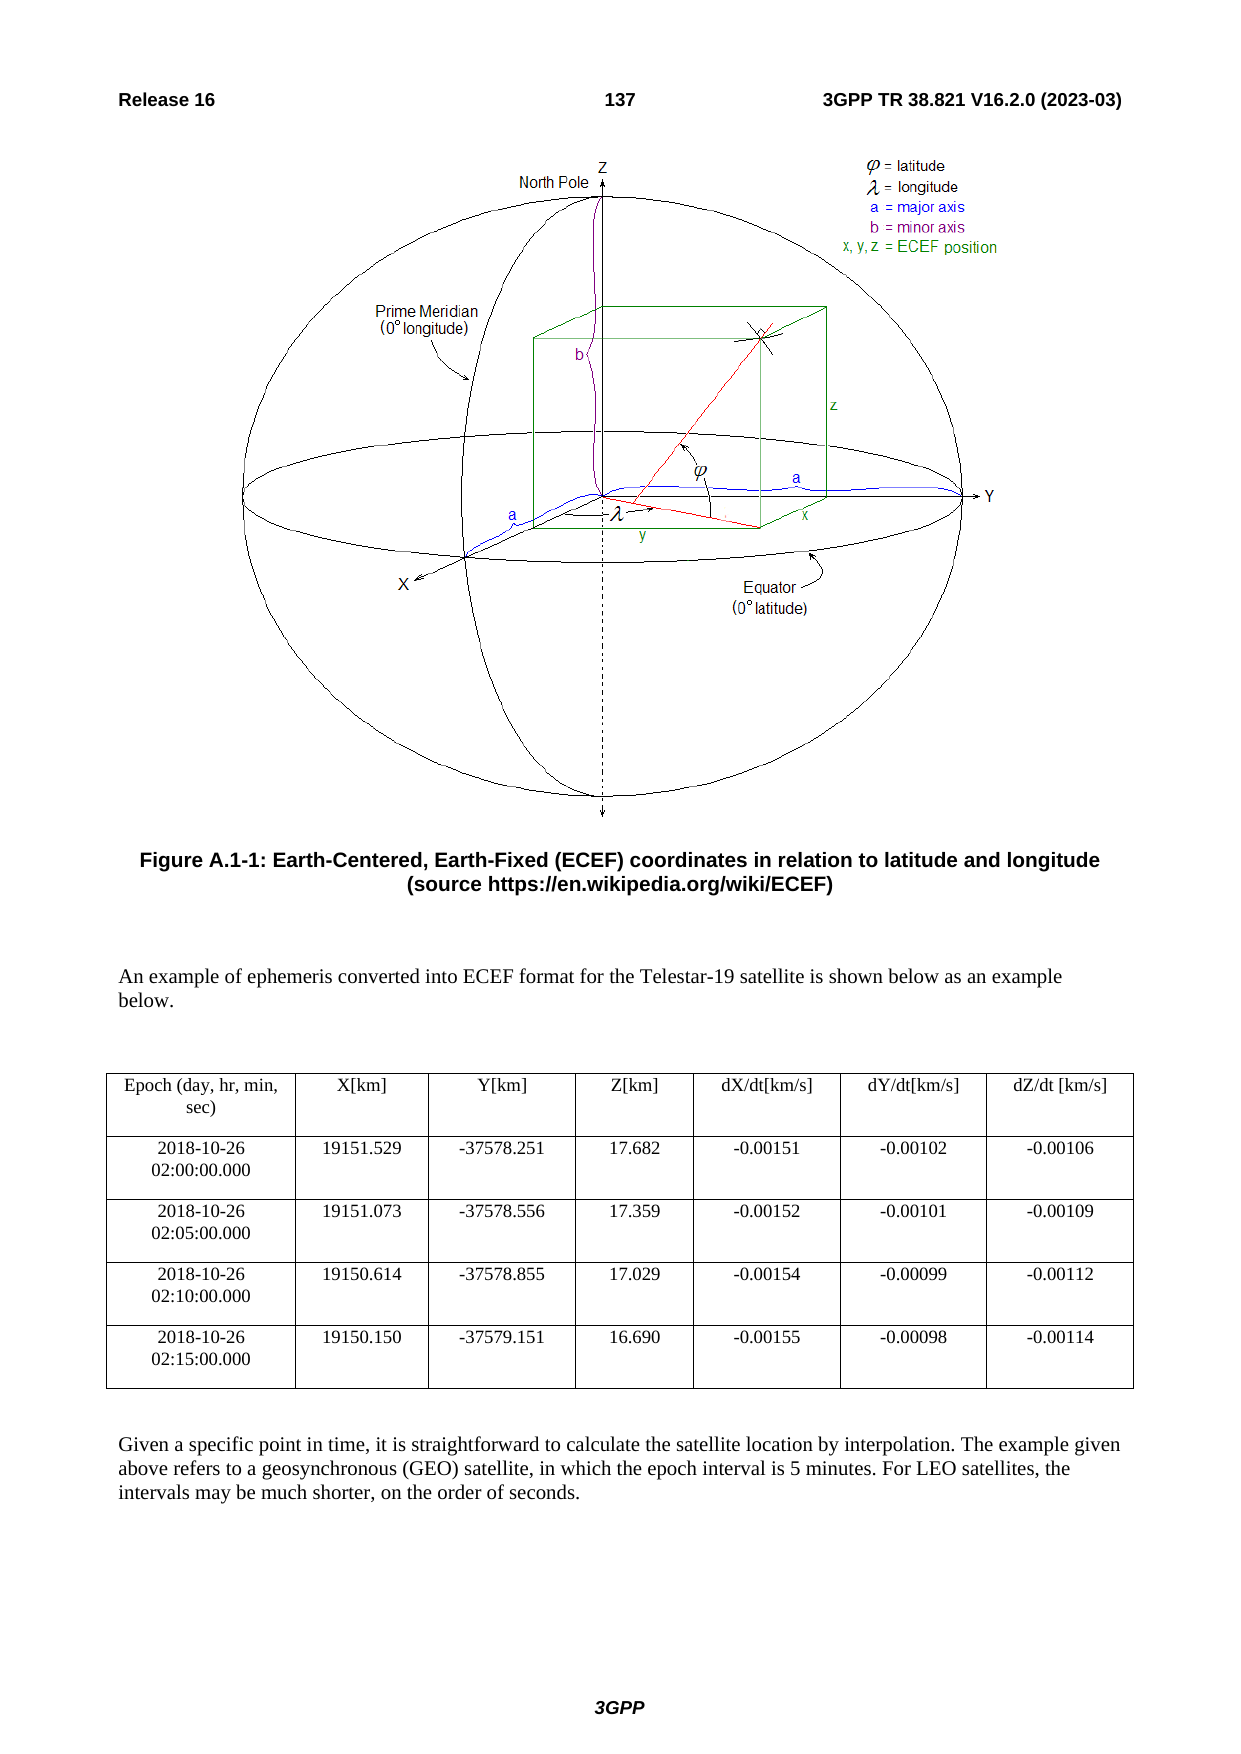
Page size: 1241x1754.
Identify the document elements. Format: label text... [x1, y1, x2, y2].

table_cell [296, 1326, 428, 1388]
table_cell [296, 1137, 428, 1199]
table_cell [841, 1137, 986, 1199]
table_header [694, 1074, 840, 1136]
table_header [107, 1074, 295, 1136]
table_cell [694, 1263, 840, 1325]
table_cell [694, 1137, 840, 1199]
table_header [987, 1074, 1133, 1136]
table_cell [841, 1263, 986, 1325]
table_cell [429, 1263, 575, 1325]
picture [223, 147, 1018, 829]
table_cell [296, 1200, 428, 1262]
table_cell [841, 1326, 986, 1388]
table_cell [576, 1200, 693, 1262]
text Given a specific point in time, it is straightforward to calculate the satellite location by interpolation. The example given above refers to a geosynchronous (GEO) satellite, in which the epoch interval is 5 minutes. For LEO satellites, the intervals may be much shorter, on the order of seconds. [118, 1432, 1122, 1504]
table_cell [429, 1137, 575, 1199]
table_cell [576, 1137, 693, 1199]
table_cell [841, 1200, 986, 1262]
text Figure A.1-1: Earth-Centered, Earth-Fixed (ECEF) coordinates in relation to latitude and longitude (source https://en.wikipedia.org/wiki/ECEF) [118, 848, 1122, 896]
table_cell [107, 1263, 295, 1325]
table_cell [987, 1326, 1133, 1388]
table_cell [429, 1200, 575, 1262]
text An example of ephemeris converted into ECEF format for the Telestar-19 satellite is shown below as an example below. [118, 964, 1122, 1012]
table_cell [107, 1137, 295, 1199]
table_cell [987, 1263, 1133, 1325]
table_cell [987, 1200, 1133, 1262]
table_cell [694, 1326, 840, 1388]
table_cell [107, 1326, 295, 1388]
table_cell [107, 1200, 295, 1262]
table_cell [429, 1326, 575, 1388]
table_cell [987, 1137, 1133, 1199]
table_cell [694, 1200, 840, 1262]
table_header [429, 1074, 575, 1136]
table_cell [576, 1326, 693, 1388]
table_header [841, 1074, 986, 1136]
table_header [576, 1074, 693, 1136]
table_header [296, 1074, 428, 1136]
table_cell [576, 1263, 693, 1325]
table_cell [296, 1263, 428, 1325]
